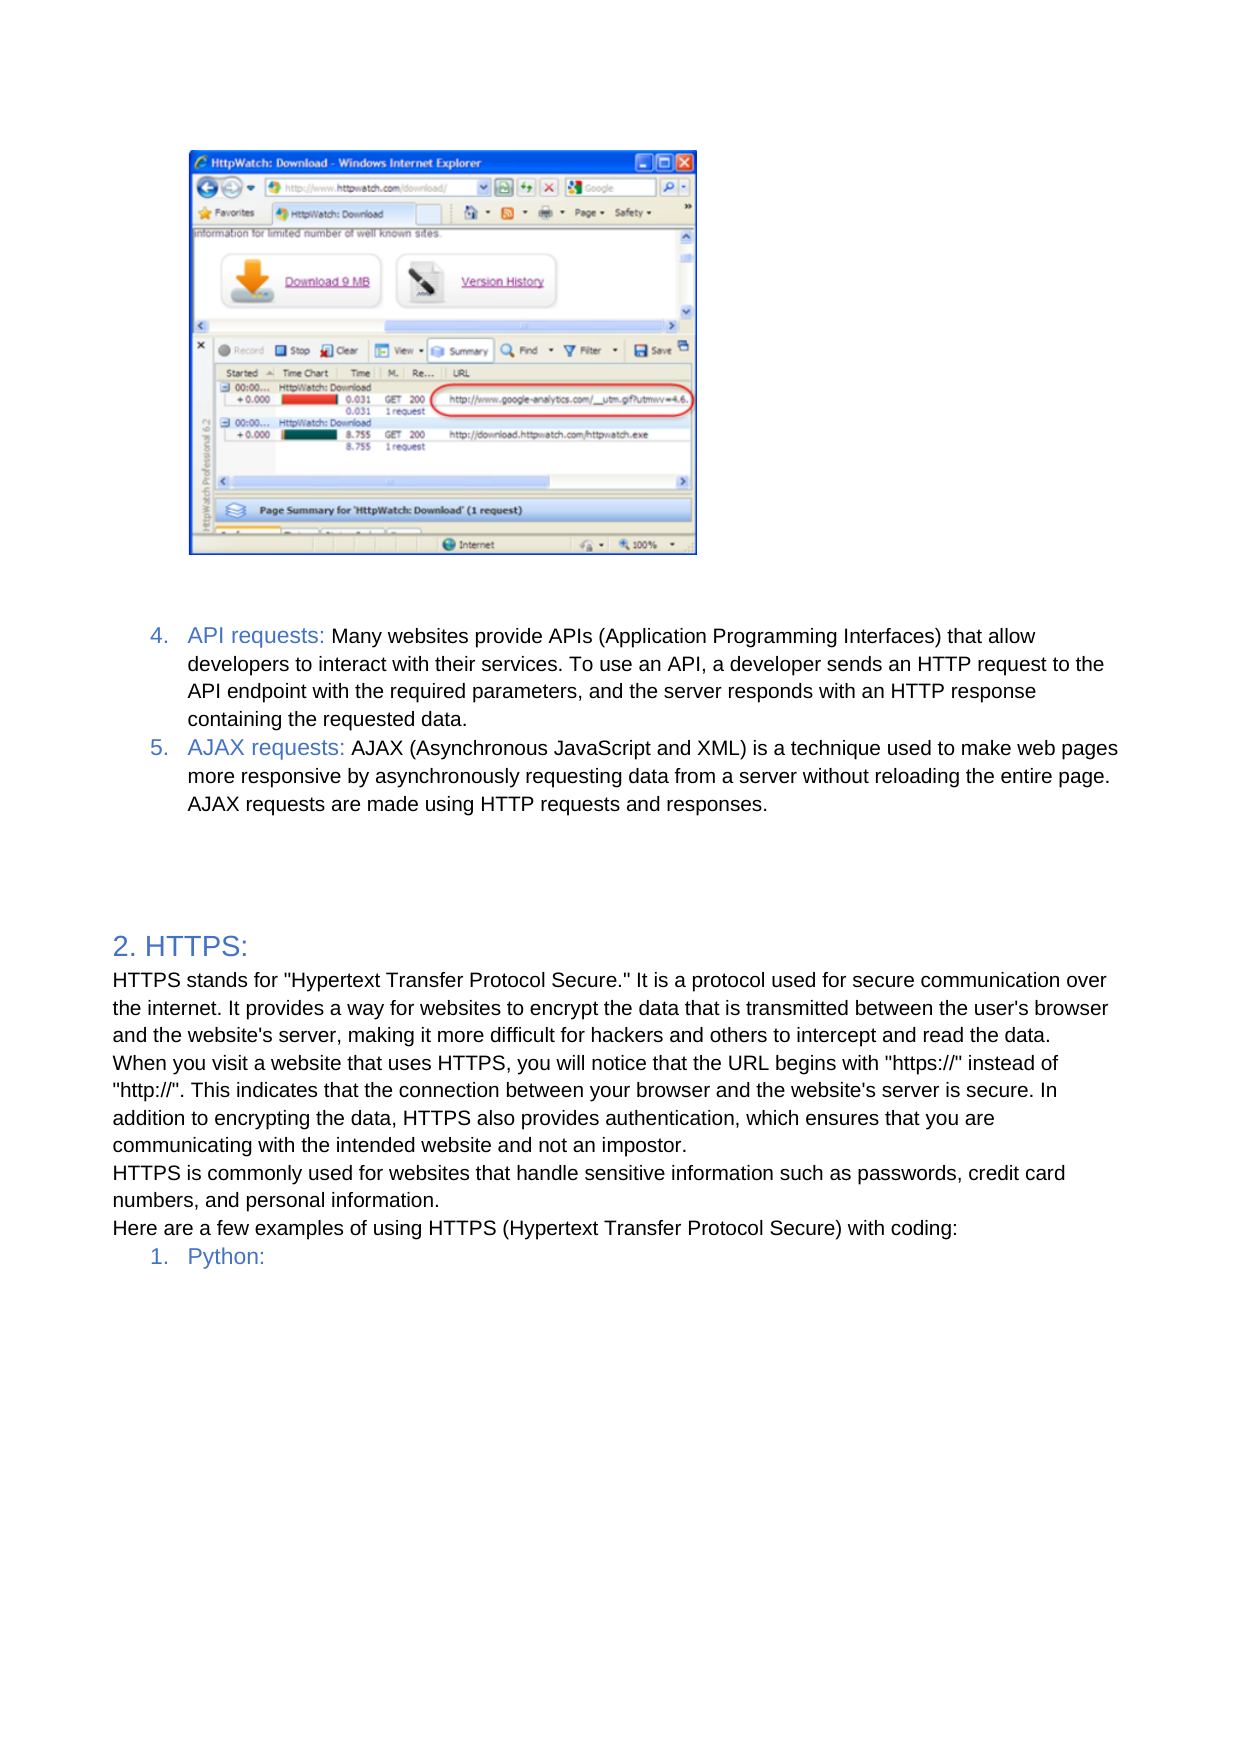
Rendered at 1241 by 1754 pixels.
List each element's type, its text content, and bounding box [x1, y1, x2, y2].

list AJAX requests: AJAX (Asynchronous JavaScript and XML) is a technique used to make web pages more responsive by asynchronously requesting data from a server without reloading the entire page. AJAX requests are made using HTTP requests and responses. [150, 734, 1128, 816]
list API requests: Many websites provide APIs (Application Programming Interfaces) that allow developers to interact with their services. To use an API, a developer sends an HTTP request to the API endpoint with the required parameters, and the server responds with an HTTP response containing the requested data. [150, 622, 1128, 731]
list Python: [150, 1243, 1128, 1269]
text 2. HTTPS: [112, 929, 1128, 963]
picture [187, 150, 697, 555]
text HTTPS stands for "Hypertext Transfer Protocol Secure." It is a protocol used for secure communication over the internet. It provides a way for websites to encrypt the data that is transmitted between the user's browser and the website's server, making it more difficult for hackers and others to intercept and read the data. [112, 968, 1128, 1047]
text HTTPS is commonly used for websites that handle sensitive information such as passwords, credit card numbers, and personal information. [112, 1160, 1128, 1212]
text When you visit a website that uses HTTPS, you will notice that the URL begins with "https://" instead of "http://". This indicates that the connection between your browser and the website's server is secure. In addition to encrypting the data, HTTPS also provides authentication, which ensures that you are communicating with the intended website and not an impostor. [112, 1050, 1128, 1157]
text Here are a few examples of using HTTPS (Hypertext Transfer Protocol Secure) with coding: [112, 1215, 1128, 1239]
